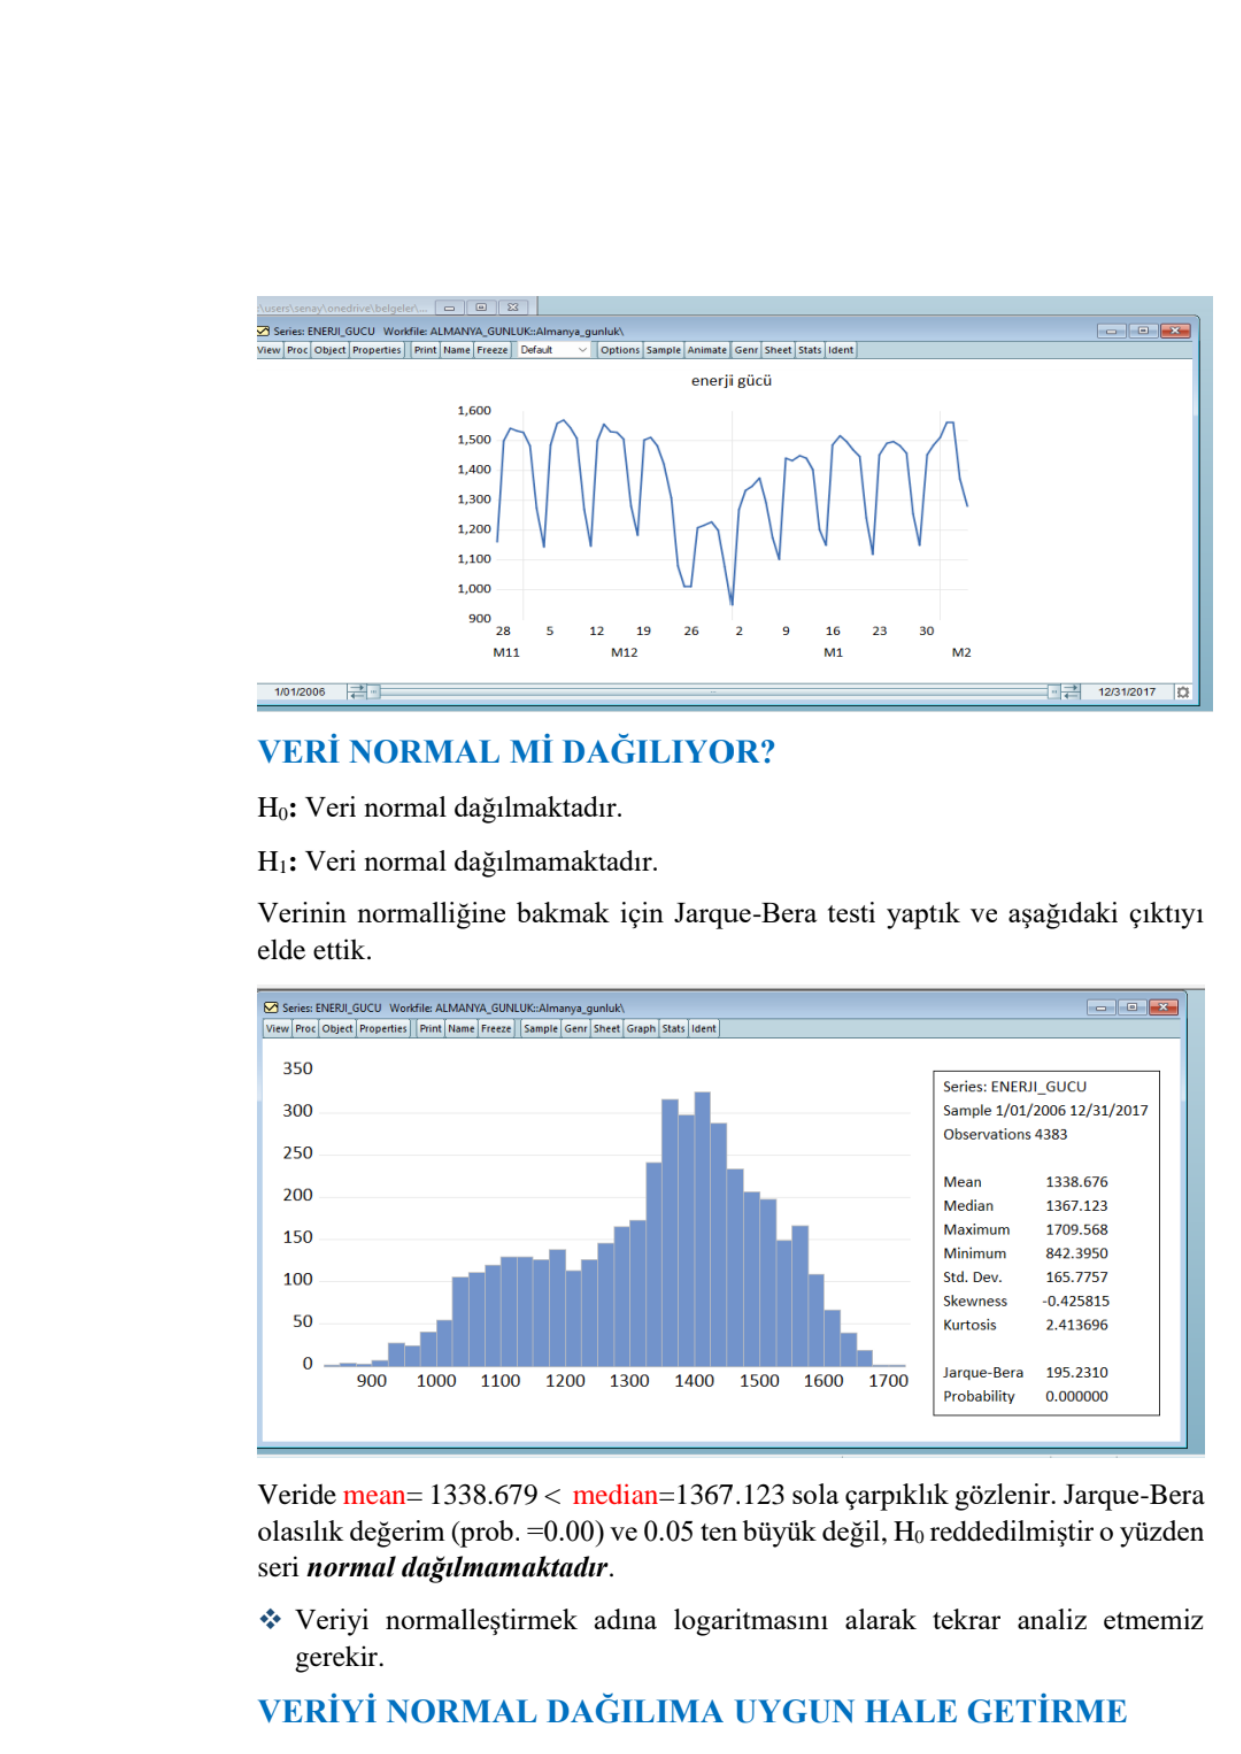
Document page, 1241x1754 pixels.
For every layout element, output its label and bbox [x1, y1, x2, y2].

picture [110, 150, 1241, 1754]
